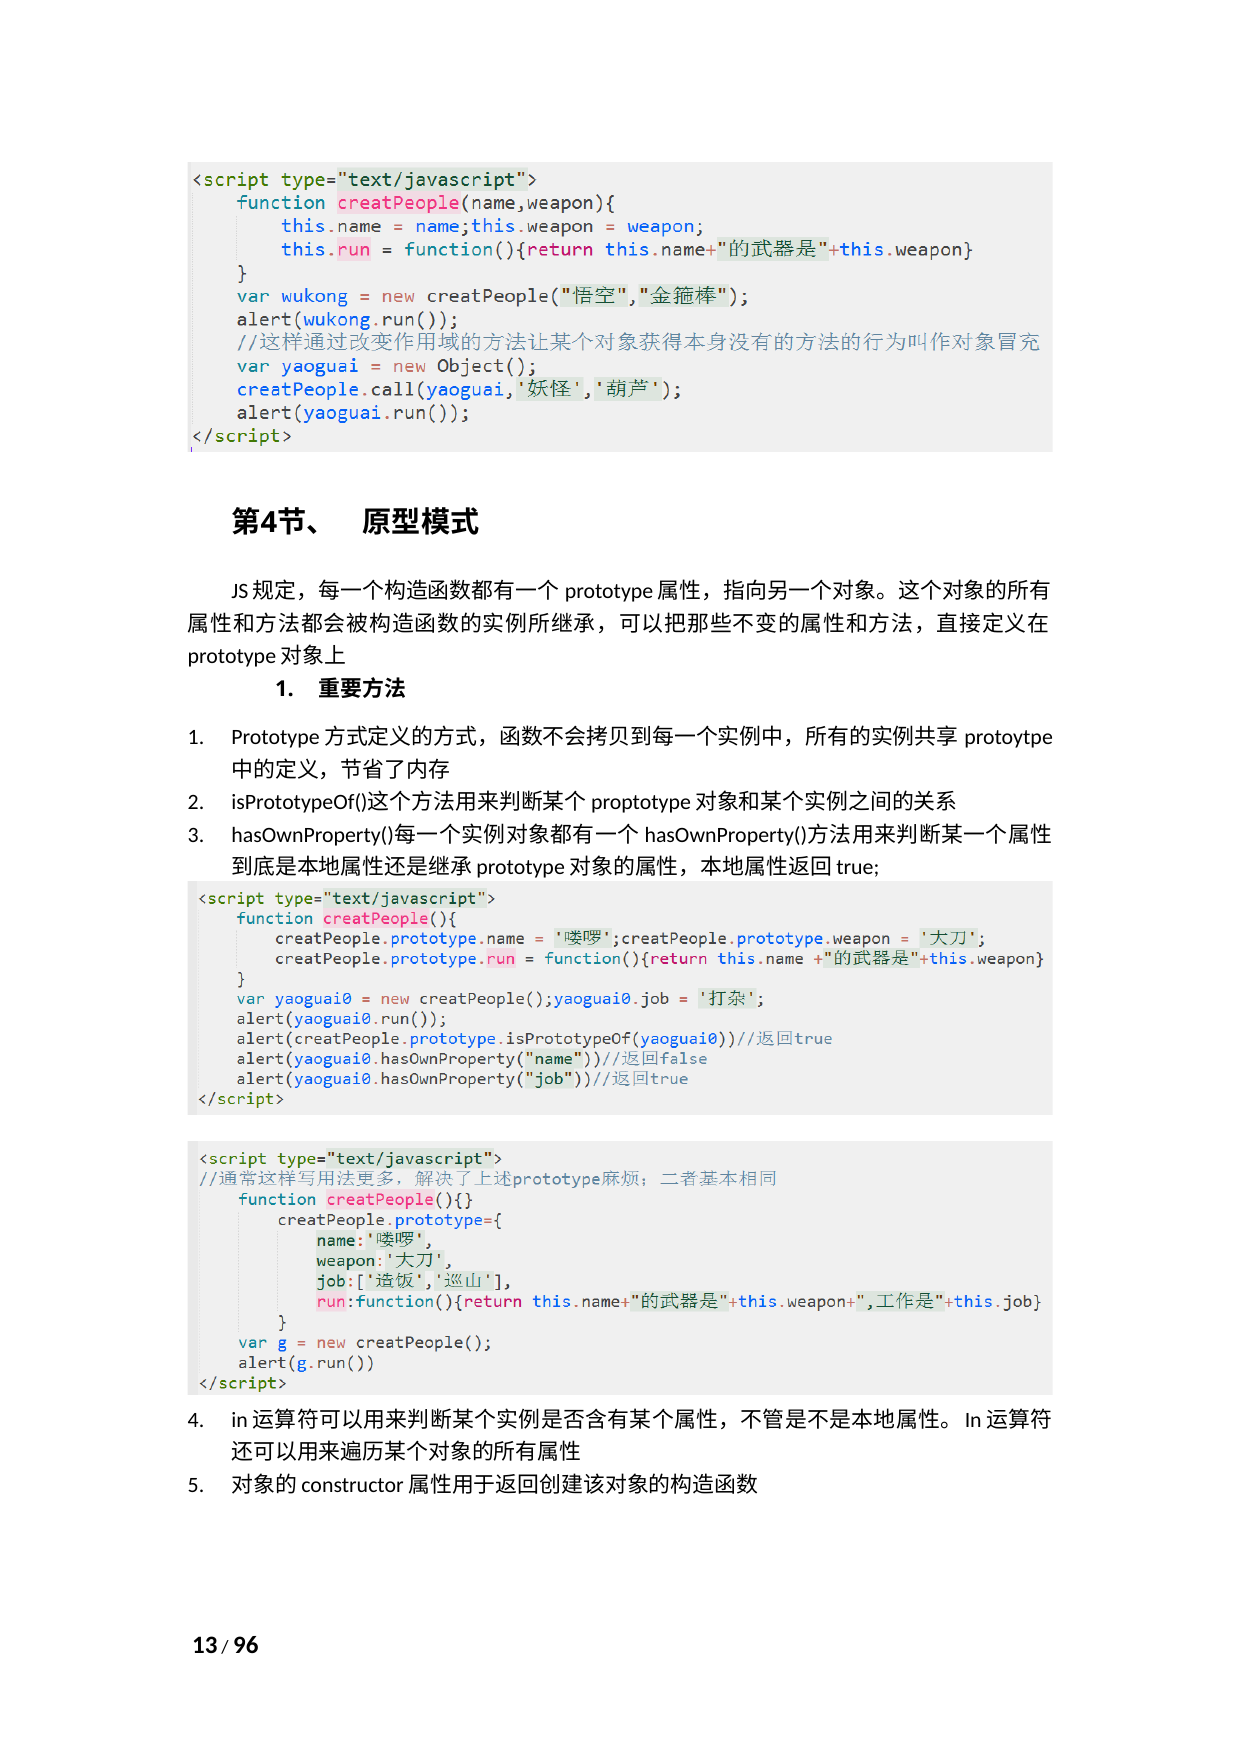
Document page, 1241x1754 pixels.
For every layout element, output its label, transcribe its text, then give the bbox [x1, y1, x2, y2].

list hasOwnProperty()每一个实例对象都有一个hasOwnProperty()方法用来判断某一个属性到底是本地属性还是继承prototype对象的属性，本地属性返回true; [187, 816, 1053, 881]
text JS规定，每一个构造函数都有一个prototype属性，指向另一个对象。这个对象的所有属性和方法都会被构造函数的实例所继承，可以把那些不变的属性和方法，直接定义在prototype对象上 [187, 573, 1053, 671]
list in运算符可以用来判断某个实例是否含有某个属性，不管是不是本地属性。In运算符还可以用来遍历某个对象的所有属性 [187, 1401, 1053, 1466]
list isPrototypeOf()这个方法用来判断某个proptotype对象和某个实例之间的关系 [187, 784, 1053, 816]
subtitle 重要方法 [275, 671, 1053, 703]
list Prototype方式定义的方式，函数不会拷贝到每一个实例中，所有的实例共享protoytpe中的定义，节省了内存 [187, 719, 1053, 784]
picture [187, 162, 1053, 452]
picture [187, 881, 1053, 1115]
picture [187, 1141, 1053, 1395]
list 对象的constructor属性用于返回创建该对象的构造函数 [187, 1466, 1053, 1499]
subtitle 原型模式 [231, 487, 1053, 552]
